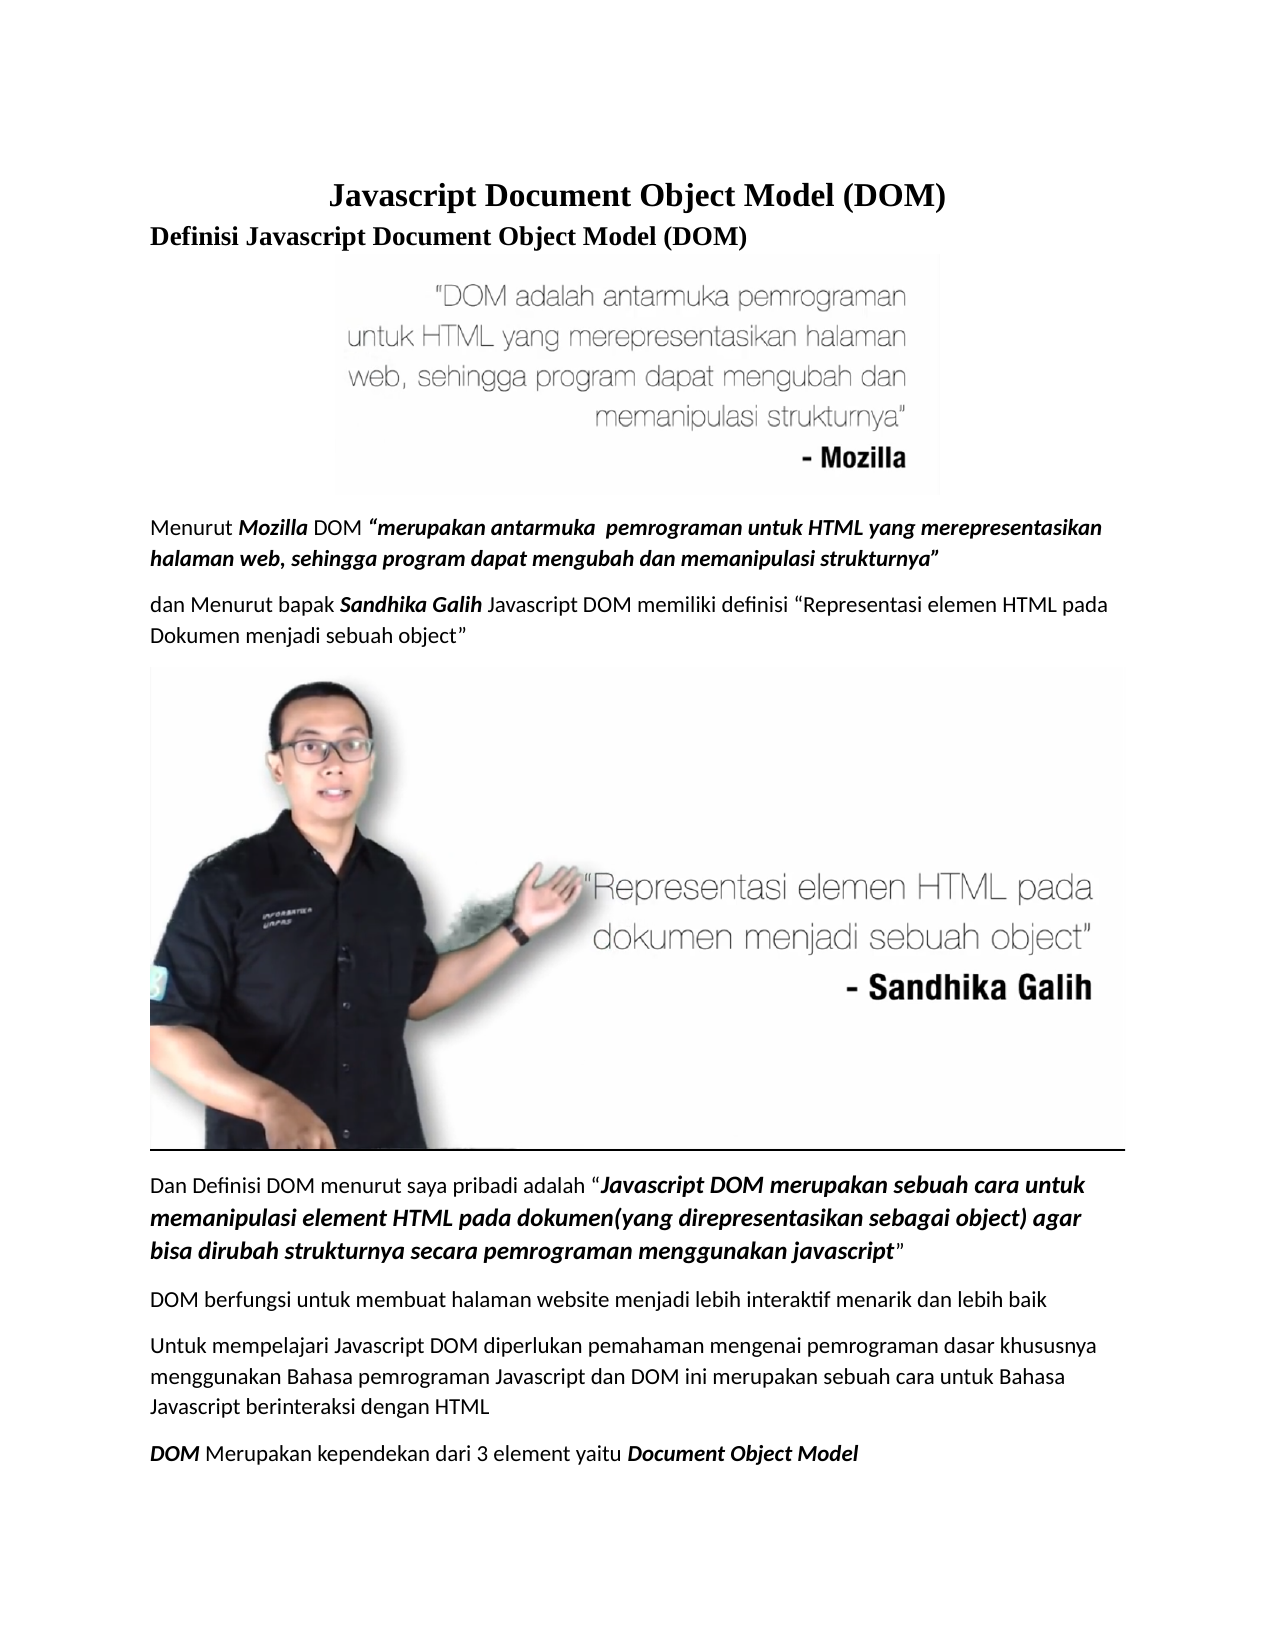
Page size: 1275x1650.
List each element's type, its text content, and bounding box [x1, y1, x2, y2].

text dan Menurut bapak Sandhika Galih Javascript DOM memiliki definisi “Representasi elemen HTML pada Dokumen menjadi sebuah object” [150, 591, 1125, 649]
text Untuk mempelajari Javascript DOM diperlukan pemahaman mengenai pemrograman dasar khususnya menggunakan Bahasa pemrograman Javascript dan DOM ini merupakan sebuah cara untuk Bahasa Javascript berinteraksi dengan HTML [150, 1332, 1125, 1420]
text Menurut Mozilla DOM “merupakan antarmuka pemrograman untuk HTML yang merepresentasikan halaman web, sehingga program dapat mengubah dan memanipulasi strukturnya” [150, 513, 1125, 572]
text DOM Merupakan kependekan dari 3 element yaitu Document Object Model [150, 1439, 1125, 1467]
text DOM berfungsi untuk membuat halaman website menjadi lebih interaktif menarik dan lebih baik [150, 1285, 1125, 1313]
picture [150, 667, 1125, 1151]
picture [335, 254, 940, 495]
text Dan Definisi DOM menurut saya pribadi adalah “Javascript DOM merupakan sebuah cara untuk memanipulasi element HTML pada dokumen(yang direpresentasikan sebagai object) agar bisa dirubah strukturnya secara pemrograman menggunakan javascript” [150, 1169, 1125, 1266]
subtitle Javascript Document Object Model (DOM) [150, 175, 1125, 213]
subtitle Definisi Javascript Document Object Model (DOM) [150, 221, 1125, 252]
